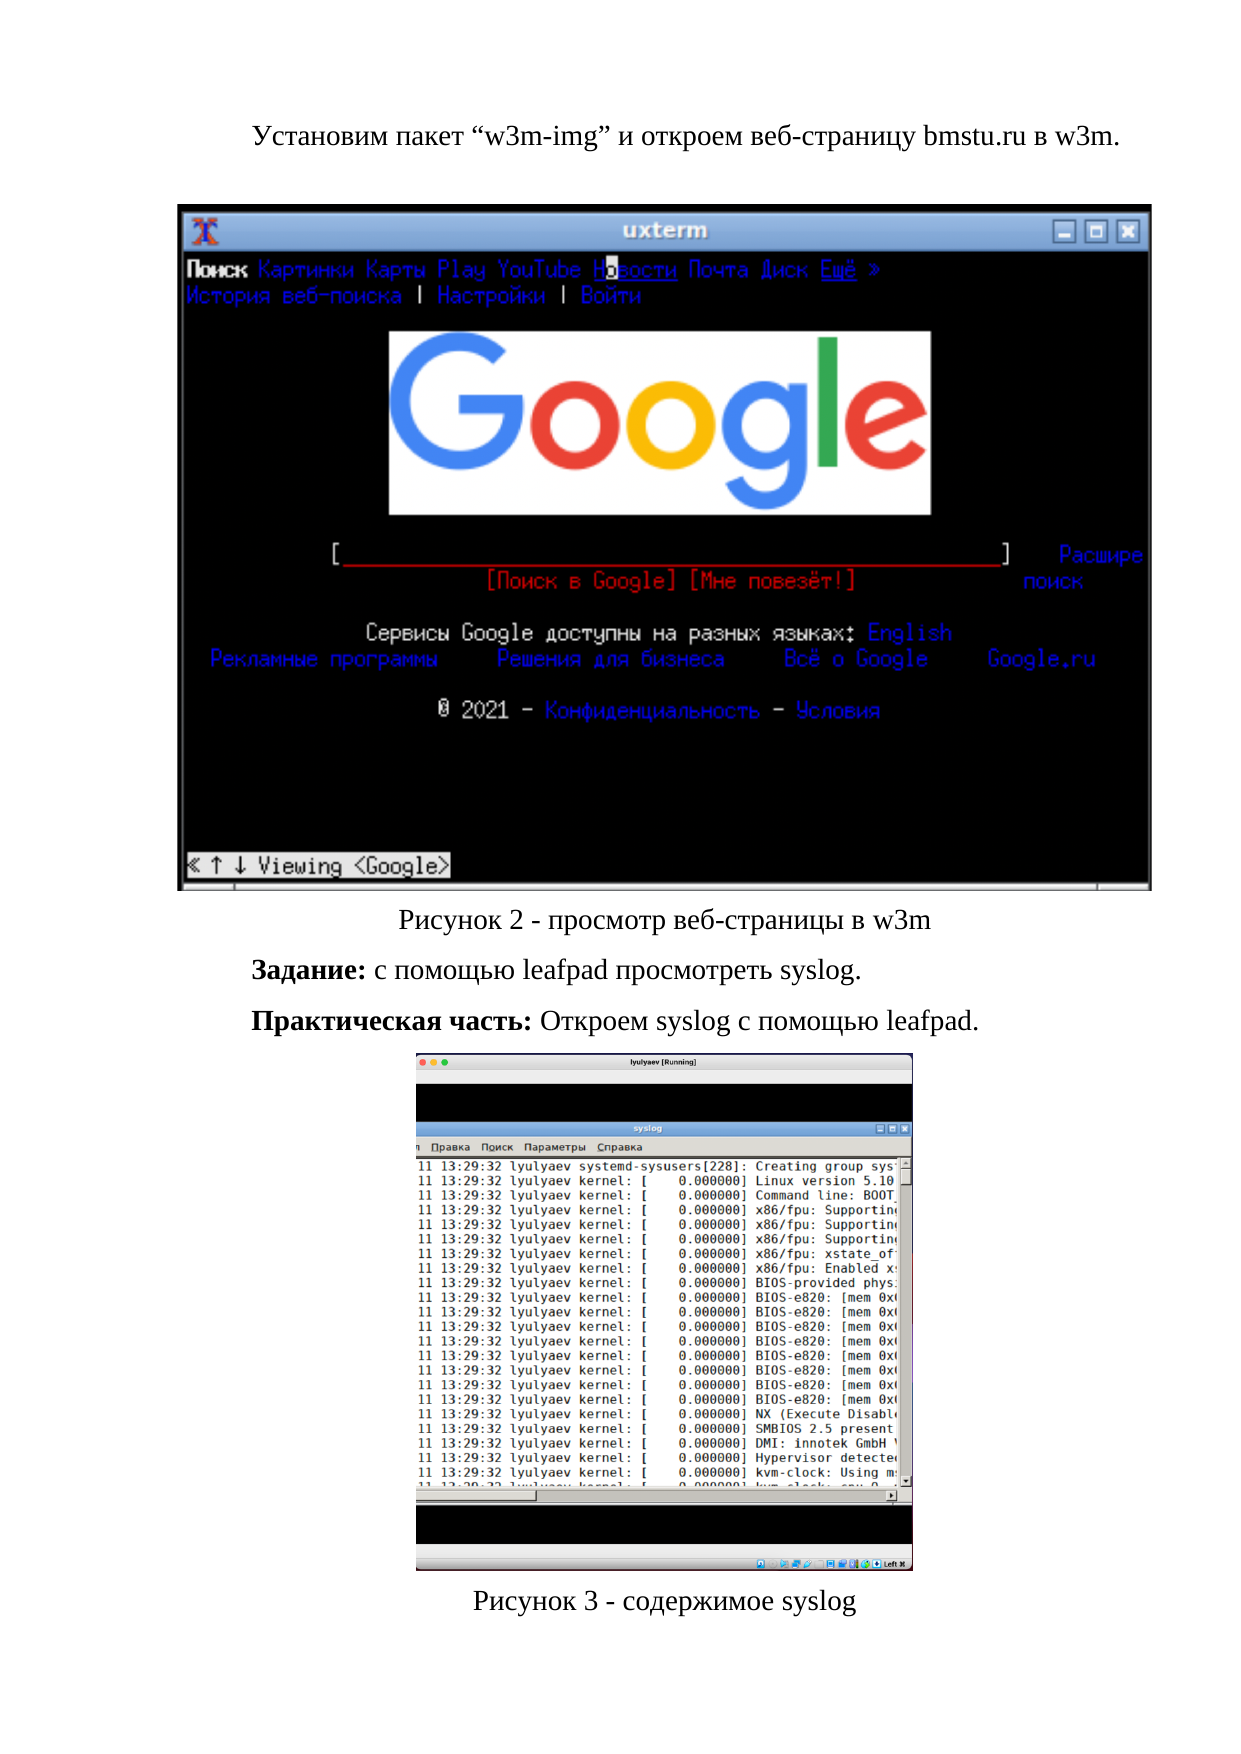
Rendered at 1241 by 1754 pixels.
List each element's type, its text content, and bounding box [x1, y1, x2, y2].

text Практическая часть: Откроем syslog с помощью leafpad. [177, 1003, 1152, 1036]
text Установим пакет “w3m-img” и откроем веб-страницу bmstu.ru в w3m. [177, 118, 1152, 152]
picture [177, 204, 1152, 891]
picture [416, 1053, 913, 1571]
text Задание: c помощью leafpad просмотреть syslog. [177, 952, 1152, 986]
text Рисунок 3 - содержимое syslog [177, 1583, 1152, 1616]
text Рисунок 2 - просмотр веб-страницы в w3m [177, 902, 1152, 936]
